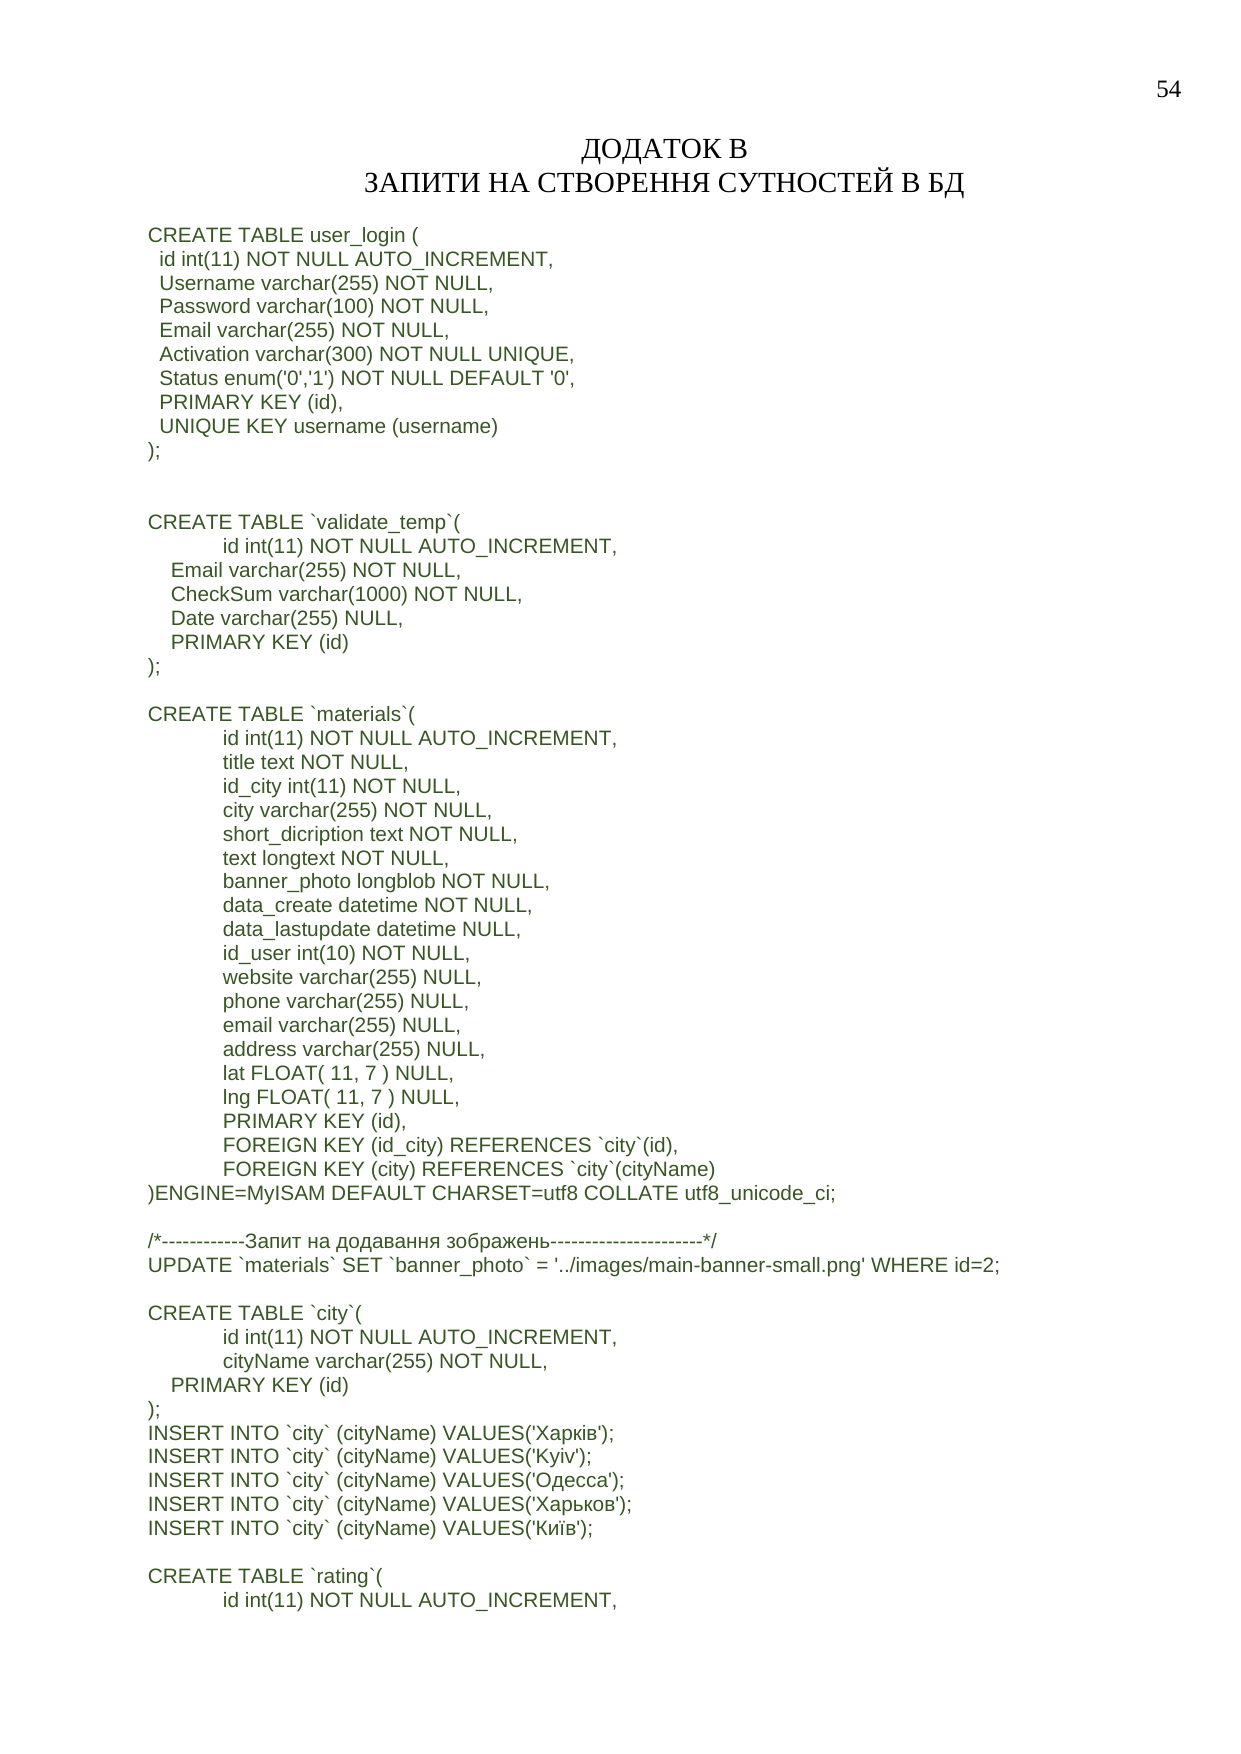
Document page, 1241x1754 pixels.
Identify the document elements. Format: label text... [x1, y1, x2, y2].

text Email varchar(255) NOT NULL, [148, 558, 1181, 582]
text INSERT INTO `city` (cityName) VALUES('Харьков'); [148, 1492, 1181, 1516]
text UPDATE `materials` SET `banner_photo` = '../images/main-banner-small.png' WHERE id=2; [148, 1253, 1181, 1277]
text banner_photo longblob NOT NULL, [148, 869, 1181, 893]
text short_dicription text NOT NULL, [148, 821, 1181, 845]
text ); [148, 1396, 1181, 1420]
text ); [148, 654, 1181, 678]
text id_user int(10) NOT NULL, [148, 941, 1181, 965]
text ); [148, 438, 1181, 462]
text lat FLOAT( 11, 7 ) NULL, [148, 1061, 1181, 1085]
text website varchar(255) NULL, [148, 965, 1181, 989]
text CREATE TABLE user_login ( [148, 222, 1181, 246]
text address varchar(255) NULL, [148, 1037, 1181, 1061]
text Username varchar(255) NOT NULL, [148, 270, 1181, 294]
text FOREIGN KEY (city) REFERENCES `city`(cityName) [148, 1157, 1181, 1181]
text /*------------Запит на додавання зображень----------------------*/ [148, 1229, 1181, 1253]
text CREATE TABLE `validate_temp`( [148, 510, 1181, 534]
text text longtext NOT NULL, [148, 845, 1181, 869]
text PRIMARY KEY (id) [148, 1372, 1181, 1396]
text id int(11) NOT NULL AUTO_INCREMENT, [148, 1324, 1181, 1348]
text email varchar(255) NULL, [148, 1013, 1181, 1037]
text PRIMARY KEY (id) [148, 630, 1181, 654]
text CREATE TABLE `rating`( [148, 1564, 1181, 1588]
text CheckSum varchar(1000) NOT NULL, [148, 582, 1181, 606]
text phone varchar(255) NULL, [148, 989, 1181, 1013]
text UNIQUE KEY username (username) [148, 414, 1181, 438]
text CREATE TABLE `materials`( [148, 702, 1181, 726]
text ДОДАТОК В [148, 131, 1181, 165]
text id int(11) NOT NULL AUTO_INCREMENT, [148, 726, 1181, 749]
text id int(11) NOT NULL AUTO_INCREMENT, [148, 246, 1181, 270]
text )ENGINE=MyISAM DEFAULT CHARSET=utf8 COLLATE utf8_unicode_ci; [148, 1181, 1181, 1205]
text title text NOT NULL, [148, 749, 1181, 773]
text Status enum('0','1') NOT NULL DEFAULT '0', [148, 366, 1181, 390]
text cityName varchar(255) NOT NULL, [148, 1348, 1181, 1372]
text INSERT INTO `city` (cityName) VALUES('Київ'); [148, 1516, 1181, 1540]
text id int(11) NOT NULL AUTO_INCREMENT, [148, 534, 1181, 558]
text id int(11) NOT NULL AUTO_INCREMENT, [148, 1588, 1181, 1612]
text id_city int(11) NOT NULL, [148, 773, 1181, 797]
text PRIMARY KEY (id), [148, 1109, 1181, 1133]
text Date varchar(255) NULL, [148, 606, 1181, 630]
text INSERT INTO `city` (cityName) VALUES('Kyiv'); [148, 1444, 1181, 1468]
text INSERT INTO `city` (cityName) VALUES('Одесса'); [148, 1468, 1181, 1492]
text data_lastupdate datetime NULL, [148, 917, 1181, 941]
text Activation varchar(300) NOT NULL UNIQUE, [148, 342, 1181, 366]
text data_create datetime NOT NULL, [148, 893, 1181, 917]
text city varchar(255) NOT NULL, [148, 797, 1181, 821]
text Password varchar(100) NOT NULL, [148, 294, 1181, 318]
text INSERT INTO `city` (cityName) VALUES('Харків'); [148, 1420, 1181, 1444]
text lng FLOAT( 11, 7 ) NULL, [148, 1085, 1181, 1109]
text CREATE TABLE `city`( [148, 1301, 1181, 1324]
text FOREIGN KEY (id_city) REFERENCES `city`(id), [148, 1133, 1181, 1157]
text ЗАПИТИ НА СТВОРЕННЯ СУТНОСТЕЙ В БД [148, 165, 1181, 198]
text Email varchar(255) NOT NULL, [148, 318, 1181, 342]
text PRIMARY KEY (id), [148, 390, 1181, 414]
